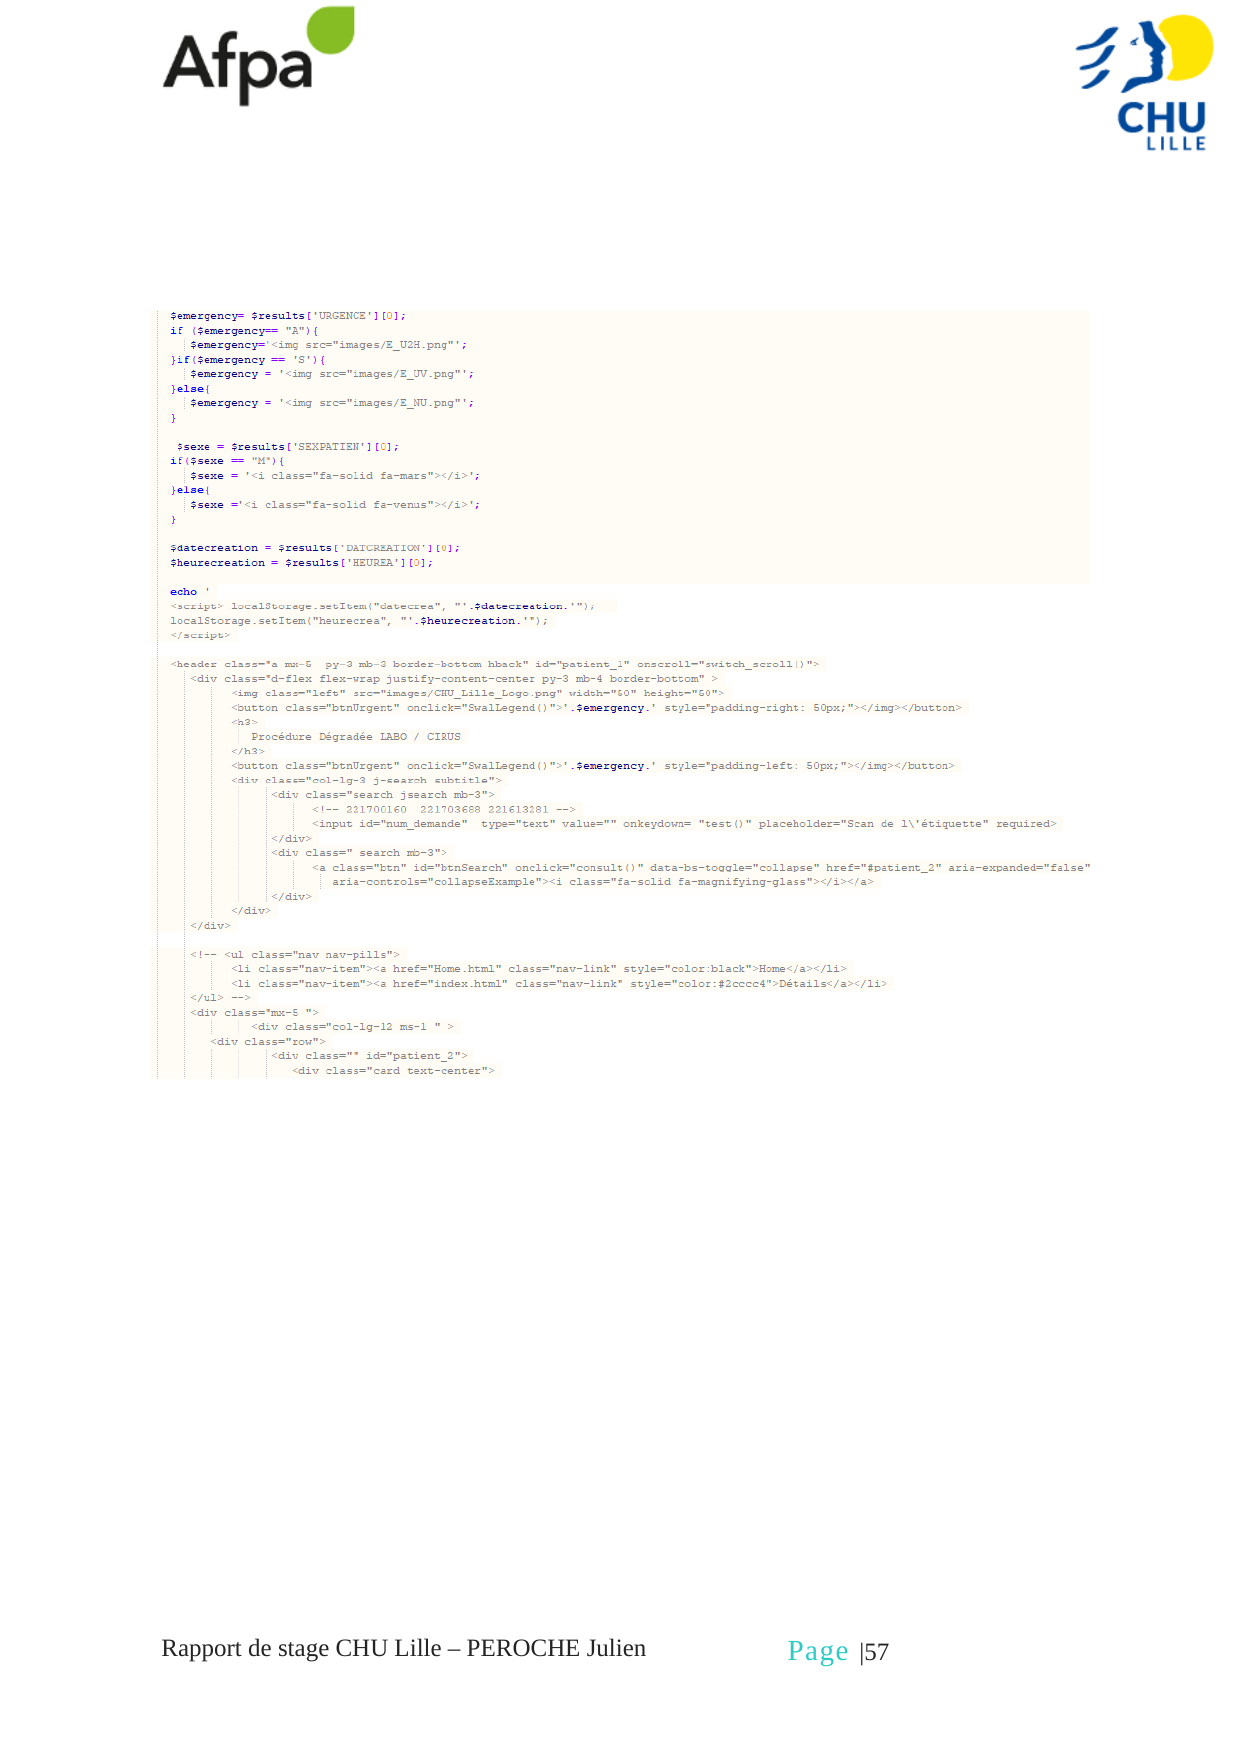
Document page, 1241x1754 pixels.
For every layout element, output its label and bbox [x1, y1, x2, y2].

picture [161, 0, 355, 112]
picture [150, 310, 1091, 1079]
picture [1068, 0, 1227, 166]
